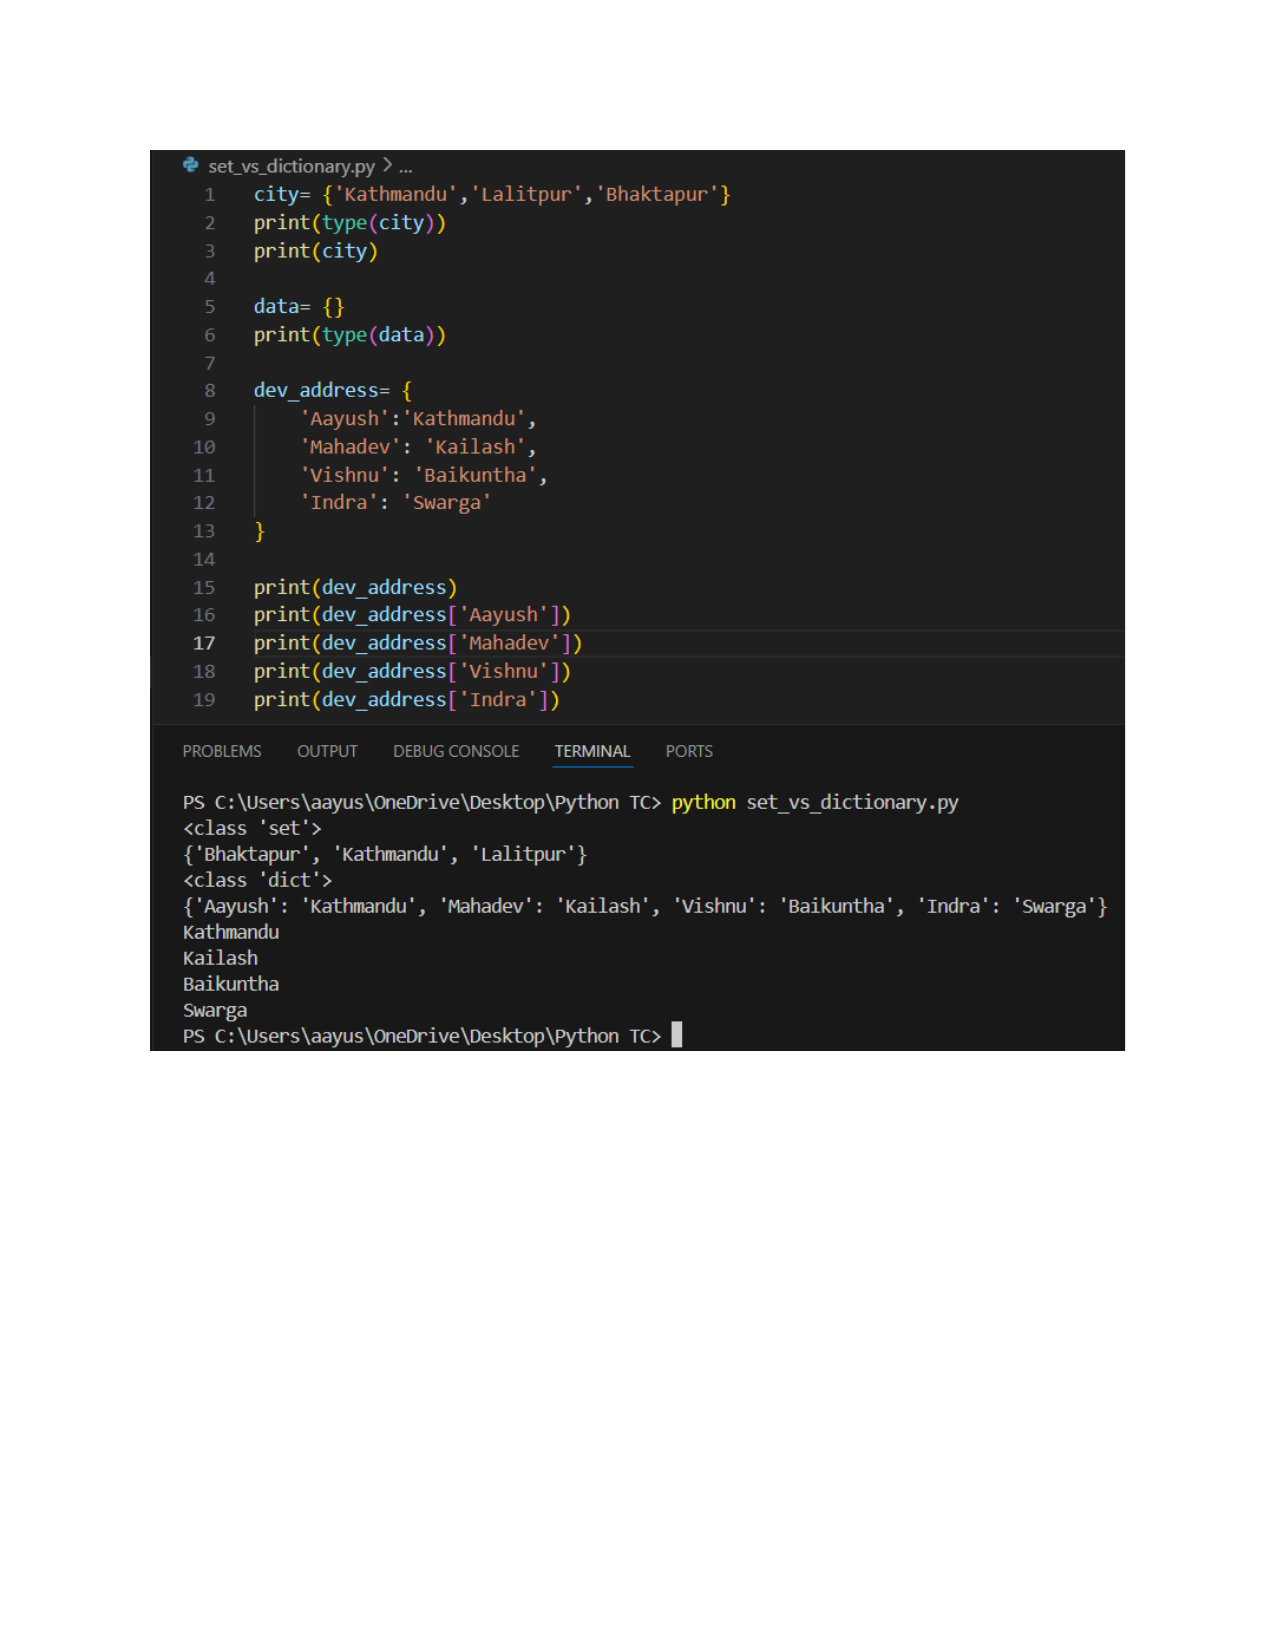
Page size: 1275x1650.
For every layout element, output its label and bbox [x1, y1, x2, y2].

picture [150, 150, 1125, 1051]
